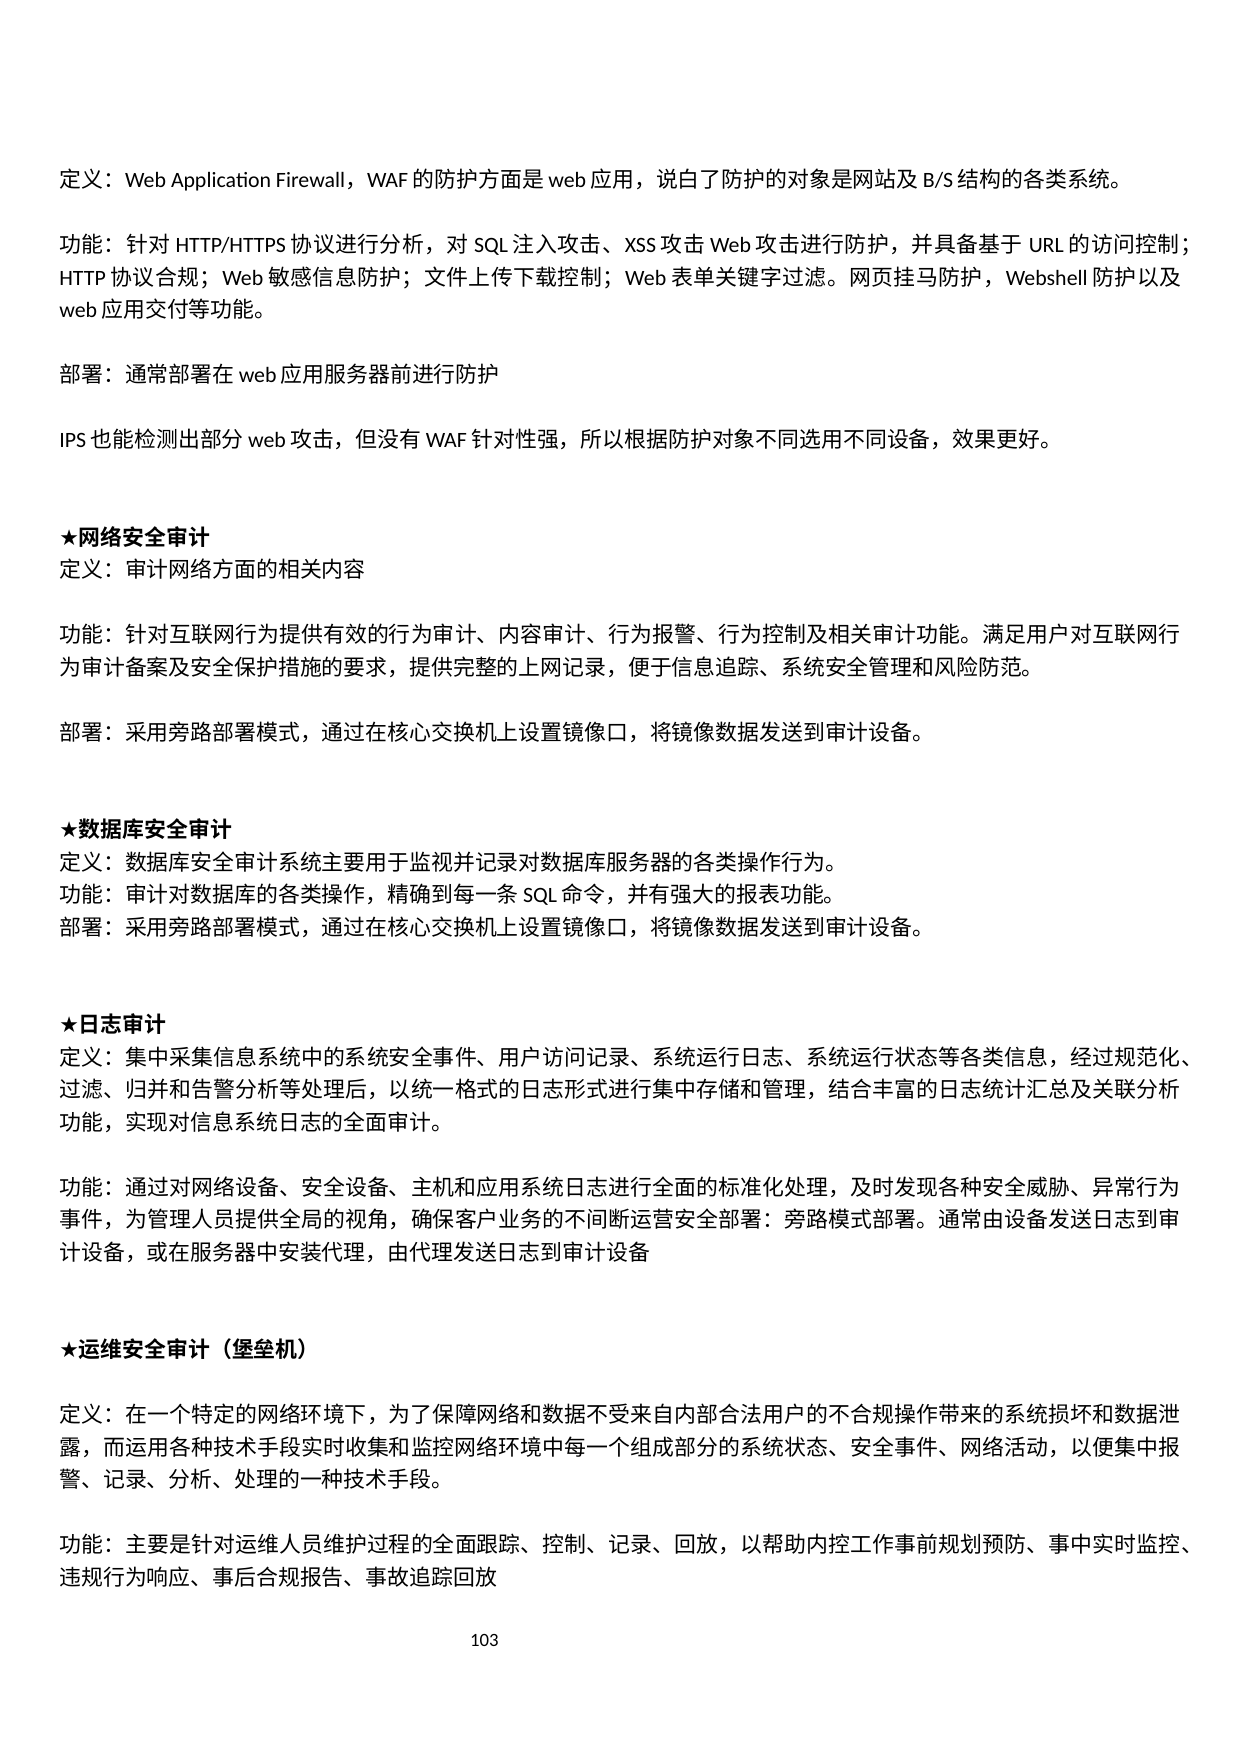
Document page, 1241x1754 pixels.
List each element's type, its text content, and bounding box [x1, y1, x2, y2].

text ★运维安全审计（堡垒机） [59, 1332, 1181, 1364]
text ★数据库安全审计 [59, 812, 1181, 844]
text 功能：主要是针对运维人员维护过程的全面跟踪、控制、记录、回放，以帮助内控工作事前规划预防、事中实时监控、违规行为响应、事后合规报告、事故追踪回放 [59, 1527, 1181, 1592]
text 功能：审计对数据库的各类操作，精确到每一条SQL命令，并有强大的报表功能。 [59, 877, 1181, 909]
text 定义：集中采集信息系统中的系统安全事件、用户访问记录、系统运行日志、系统运行状态等各类信息，经过规范化、过滤、归并和告警分析等处理后，以统一格式的日志形式进行集中存储和管理，结合丰富的日志统计汇总及关联分析功能，实现对信息系统日志的全面审计。 [59, 1039, 1181, 1137]
text 功能：针对互联网行为提供有效的行为审计、内容审计、行为报警、行为控制及相关审计功能。满足用户对互联网行为审计备案及安全保护措施的要求，提供完整的上网记录，便于信息追踪、系统安全管理和风险防范。 [59, 617, 1181, 682]
text 部署：采用旁路部署模式，通过在核心交换机上设置镜像口，将镜像数据发送到审计设备。 [59, 909, 1181, 942]
text IPS也能检测出部分web攻击，但没有WAF针对性强，所以根据防护对象不同选用不同设备，效果更好。 [59, 422, 1181, 454]
text 部署：采用旁路部署模式，通过在核心交换机上设置镜像口，将镜像数据发送到审计设备。 [59, 714, 1181, 747]
text 定义：Web Application Firewall，WAF的防护方面是web应用，说白了防护的对象是网站及B/S结构的各类系统。 [59, 162, 1181, 194]
text 部署：通常部署在web应用服务器前进行防护 [59, 357, 1181, 389]
text 定义：审计网络方面的相关内容 [59, 552, 1181, 584]
text ★网络安全审计 [59, 519, 1181, 552]
text 功能：针对HTTP/HTTPS协议进行分析，对SQL注入攻击、XSS攻击Web攻击进行防护，并具备基于URL的访问控制；HTTP协议合规；Web敏感信息防护；文件上传下载控制；Web表单关键字过滤。网页挂马防护，Webshell防护以及web应用交付等功能。 [59, 227, 1181, 324]
text ★日志审计 [59, 1007, 1181, 1039]
text 定义：数据库安全审计系统主要用于监视并记录对数据库服务器的各类操作行为。 [59, 844, 1181, 877]
text 功能：通过对网络设备、安全设备、主机和应用系统日志进行全面的标准化处理，及时发现各种安全威胁、异常行为事件，为管理人员提供全局的视角，确保客户业务的不间断运营安全部署：旁路模式部署。通常由设备发送日志到审计设备，或在服务器中安装代理，由代理发送日志到审计设备 [59, 1169, 1181, 1267]
text 定义：在一个特定的网络环境下，为了保障网络和数据不受来自内部合法用户的不合规操作带来的系统损坏和数据泄露，而运用各种技术手段实时收集和监控网络环境中每一个组成部分的系统状态、安全事件、网络活动，以便集中报警、记录、分析、处理的一种技术手段。 [59, 1397, 1181, 1494]
